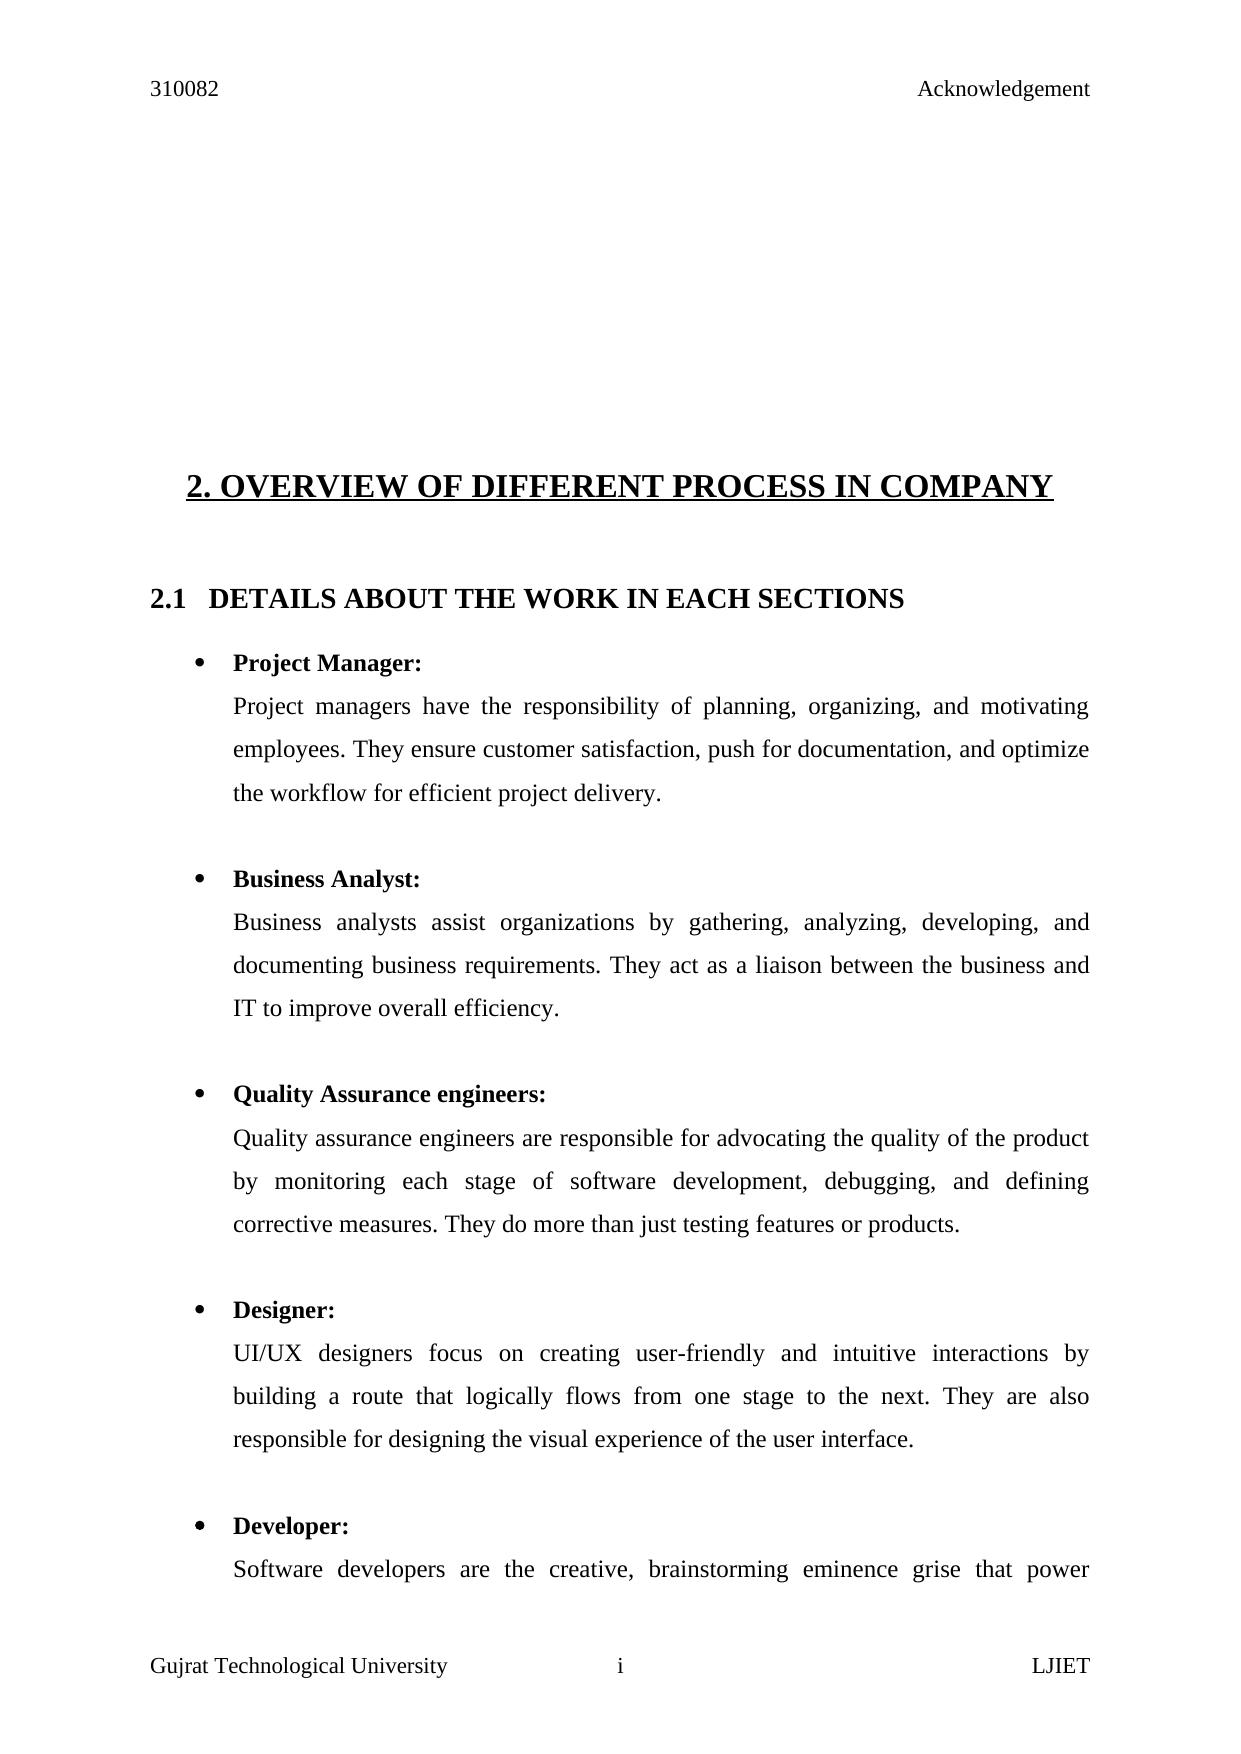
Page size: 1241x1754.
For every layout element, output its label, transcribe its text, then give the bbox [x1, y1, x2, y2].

text 2. OVERVIEW OF DIFFERENT PROCESS IN COMPANY [150, 466, 1090, 504]
list Developer: [195, 1511, 1090, 1539]
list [233, 1554, 1090, 1583]
list Quality assurance engineers are responsible for advocating the quality of the product by monitoring each stage of software development, debugging, and defining corrective measures. They do more than just testing features or products. [233, 1123, 1090, 1238]
list Quality Assurance engineers: [195, 1079, 1090, 1108]
list Project Manager: [195, 648, 1090, 677]
list Business analysts assist organizations by gathering, analyzing, developing, and documenting business requirements. They act as a liaison between the business and IT to improve overall efficiency. [233, 907, 1090, 1022]
list Business Analyst: [195, 864, 1090, 893]
list UI/UX designers focus on creating user-friendly and intuitive interactions by building a route that logically flows from one stage to the next. They are also responsible for designing the visual experience of the user interface. [233, 1338, 1090, 1453]
list Project managers have the responsibility of planning, organizing, and motivating employees. They ensure customer satisfaction, push for documentation, and optimize the workflow for efficient project delivery. [233, 691, 1090, 806]
list Designer: [195, 1295, 1090, 1324]
text 2.1 DETAILS ABOUT THE WORK IN EACH SECTIONS [150, 581, 1090, 615]
